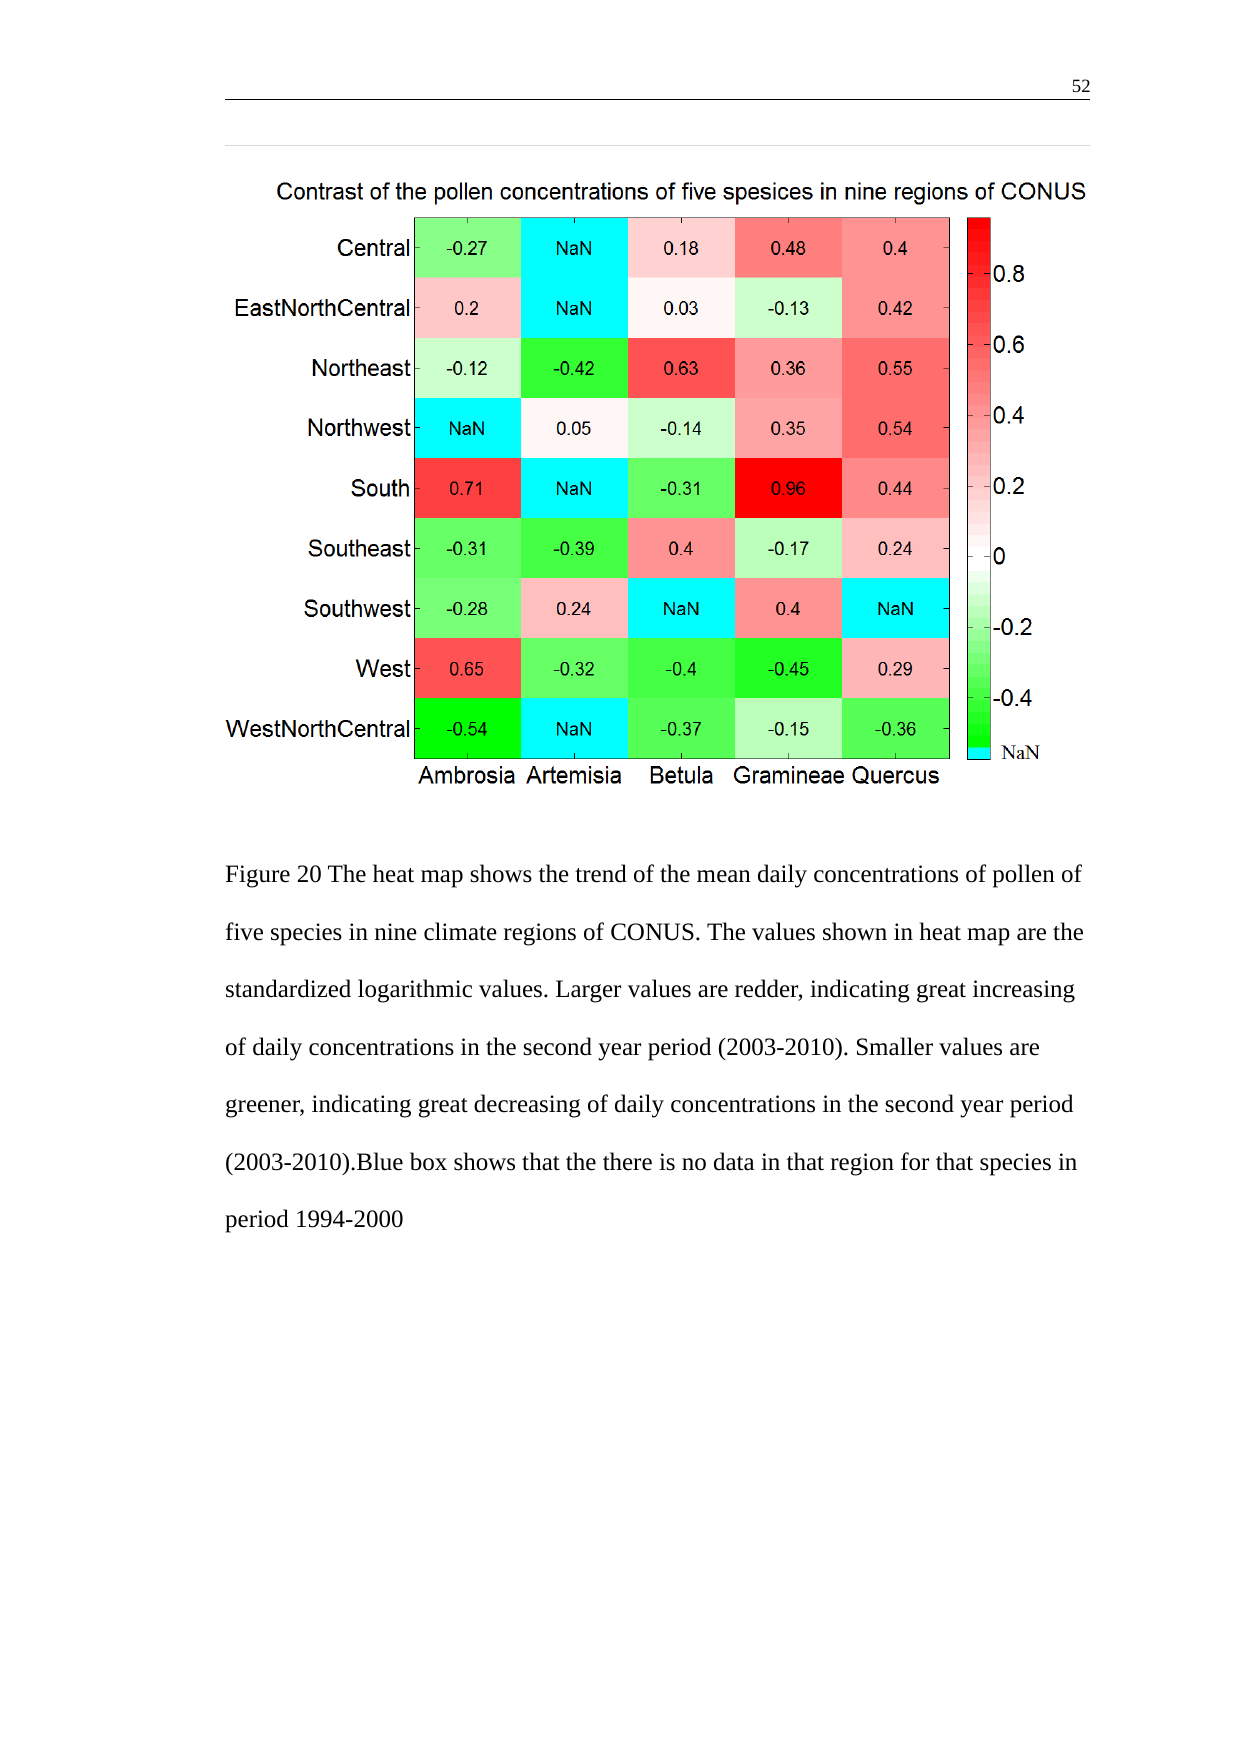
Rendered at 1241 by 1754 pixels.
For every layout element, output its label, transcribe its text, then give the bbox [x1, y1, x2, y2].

picture [225, 168, 1091, 831]
text Figure The heat map shows the trend of the mean daily concentrations of pollen of five species in nine climate regions of CONUS. The values shown in heat map are the standardized logarithmic values. Larger values are redder, indicating great increasing of daily concentrations in the second year period (2003-2010). Smaller values are greener, indicating great decreasing of daily concentrations in the second year period (2003-2010).Blue box shows that the there is no data in that region for that species in period 1994-2000 [225, 859, 1090, 1233]
